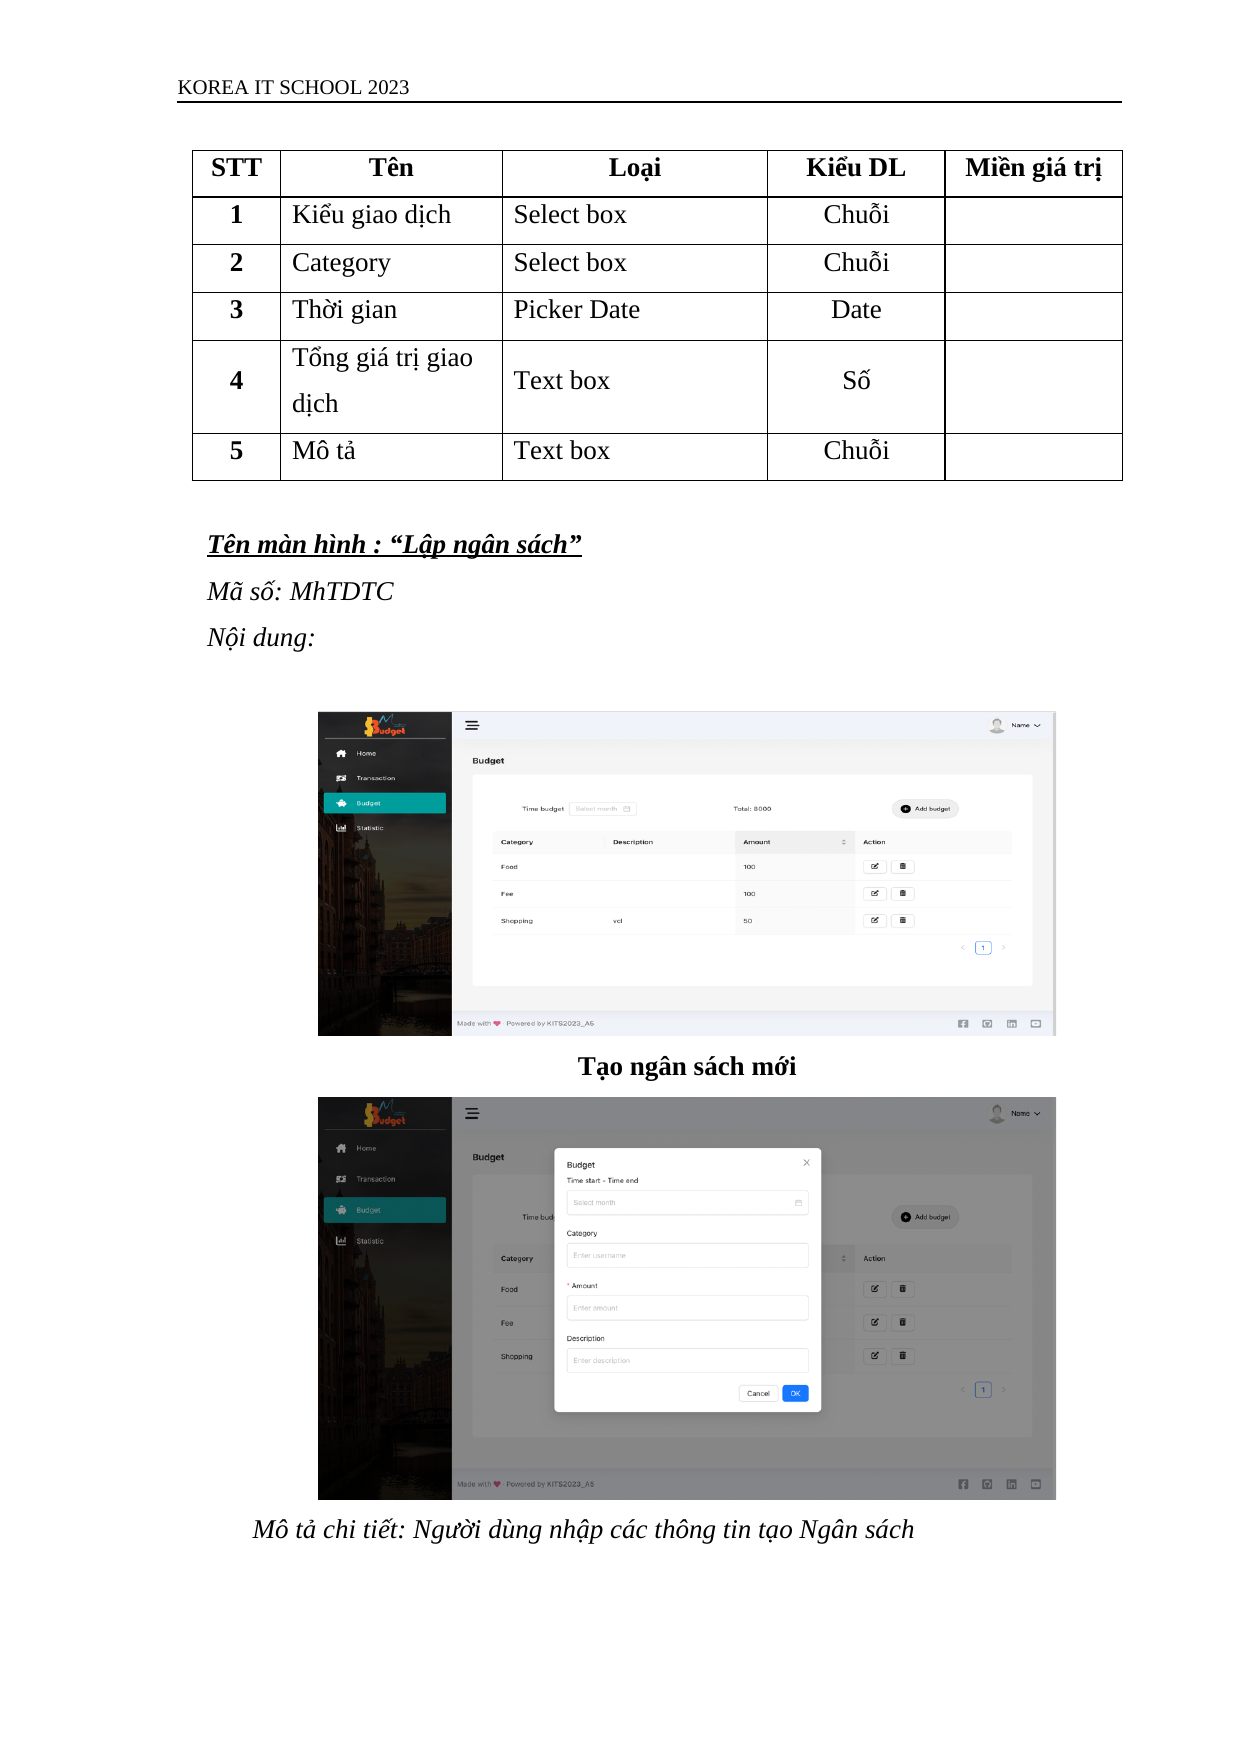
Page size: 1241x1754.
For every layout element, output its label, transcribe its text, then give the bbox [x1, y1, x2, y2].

table_header Kiểu DL [768, 151, 944, 196]
table_cell Chuỗi [768, 198, 944, 244]
table_header STT [193, 151, 280, 196]
table_cell Thời gian [281, 293, 502, 339]
table_cell 4 [193, 341, 280, 433]
table_cell [946, 198, 1122, 244]
table_cell Select box [503, 198, 767, 244]
table_cell Tổng giá trị giao dịch [281, 341, 502, 433]
table_cell Chuỗi [768, 434, 944, 480]
table_cell 3 [193, 293, 280, 339]
table_cell Text box [503, 434, 767, 480]
table_cell Chuỗi [768, 245, 944, 292]
table_cell Số [768, 341, 944, 433]
table_cell [946, 434, 1122, 480]
picture [318, 1097, 1057, 1500]
subtitle Mã số: MhTDTC [207, 575, 1122, 606]
table_cell [946, 341, 1122, 433]
table_cell Picker Date [503, 293, 767, 339]
table_header Miền giá trị [946, 151, 1122, 196]
table_header Tên [281, 151, 502, 196]
table_cell 2 [193, 245, 280, 292]
table_cell Kiểu giao dịch [281, 198, 502, 244]
table_header Loại [503, 151, 767, 196]
table_cell 1 [193, 198, 280, 244]
table_cell Mô tả [281, 434, 502, 480]
subtitle Nội dung: [207, 621, 1122, 653]
list Mô tả chi tiết: Người dùng nhập các thông tin tạo Ngân sách [252, 1513, 1122, 1545]
table_cell Select box [503, 245, 767, 292]
table_cell Date [768, 293, 944, 339]
table_cell Category [281, 245, 502, 292]
table_cell [946, 293, 1122, 339]
table_cell 5 [193, 434, 280, 480]
subtitle Tên màn hình : “Lập ngân sách” [207, 528, 1122, 559]
picture [318, 711, 1057, 1036]
table_cell Text box [503, 341, 767, 433]
table_cell [946, 245, 1122, 292]
list Tạo ngân sách mới [252, 1050, 1122, 1082]
